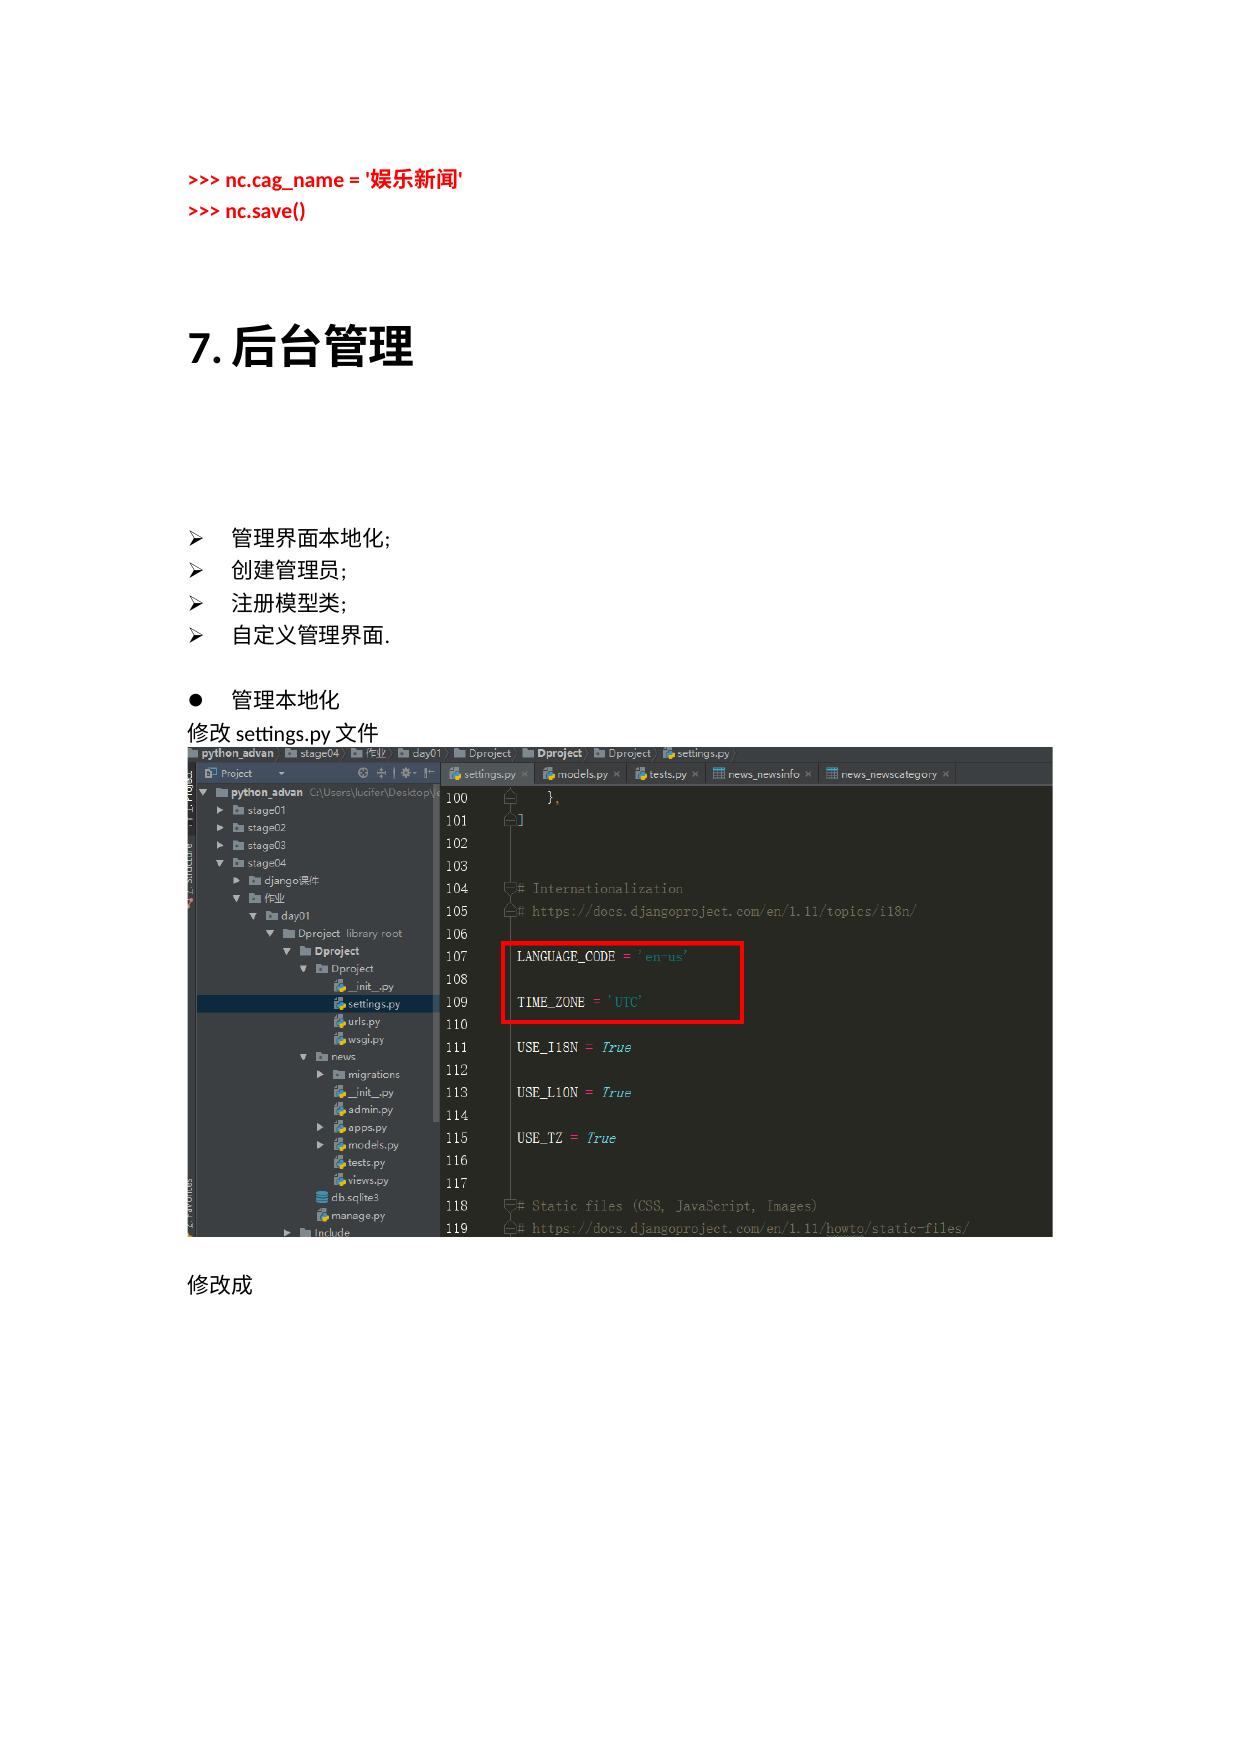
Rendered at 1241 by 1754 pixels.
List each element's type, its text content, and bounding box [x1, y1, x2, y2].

list 注册模型类; [187, 585, 1053, 618]
subtitle 后台管理 [187, 295, 1053, 392]
text >>> nc.save() [187, 194, 1053, 227]
text 修改settings.py文件 [187, 715, 1053, 747]
list 管理界面本地化; [187, 520, 1053, 553]
text >>> nc.cag_name = '娱乐新闻' [187, 162, 1053, 194]
list 创建管理员; [187, 553, 1053, 585]
list 管理本地化 [187, 683, 1053, 715]
text 修改成 [187, 1268, 1053, 1300]
picture [187, 747, 1053, 1237]
list 自定义管理界面. [187, 618, 1053, 650]
